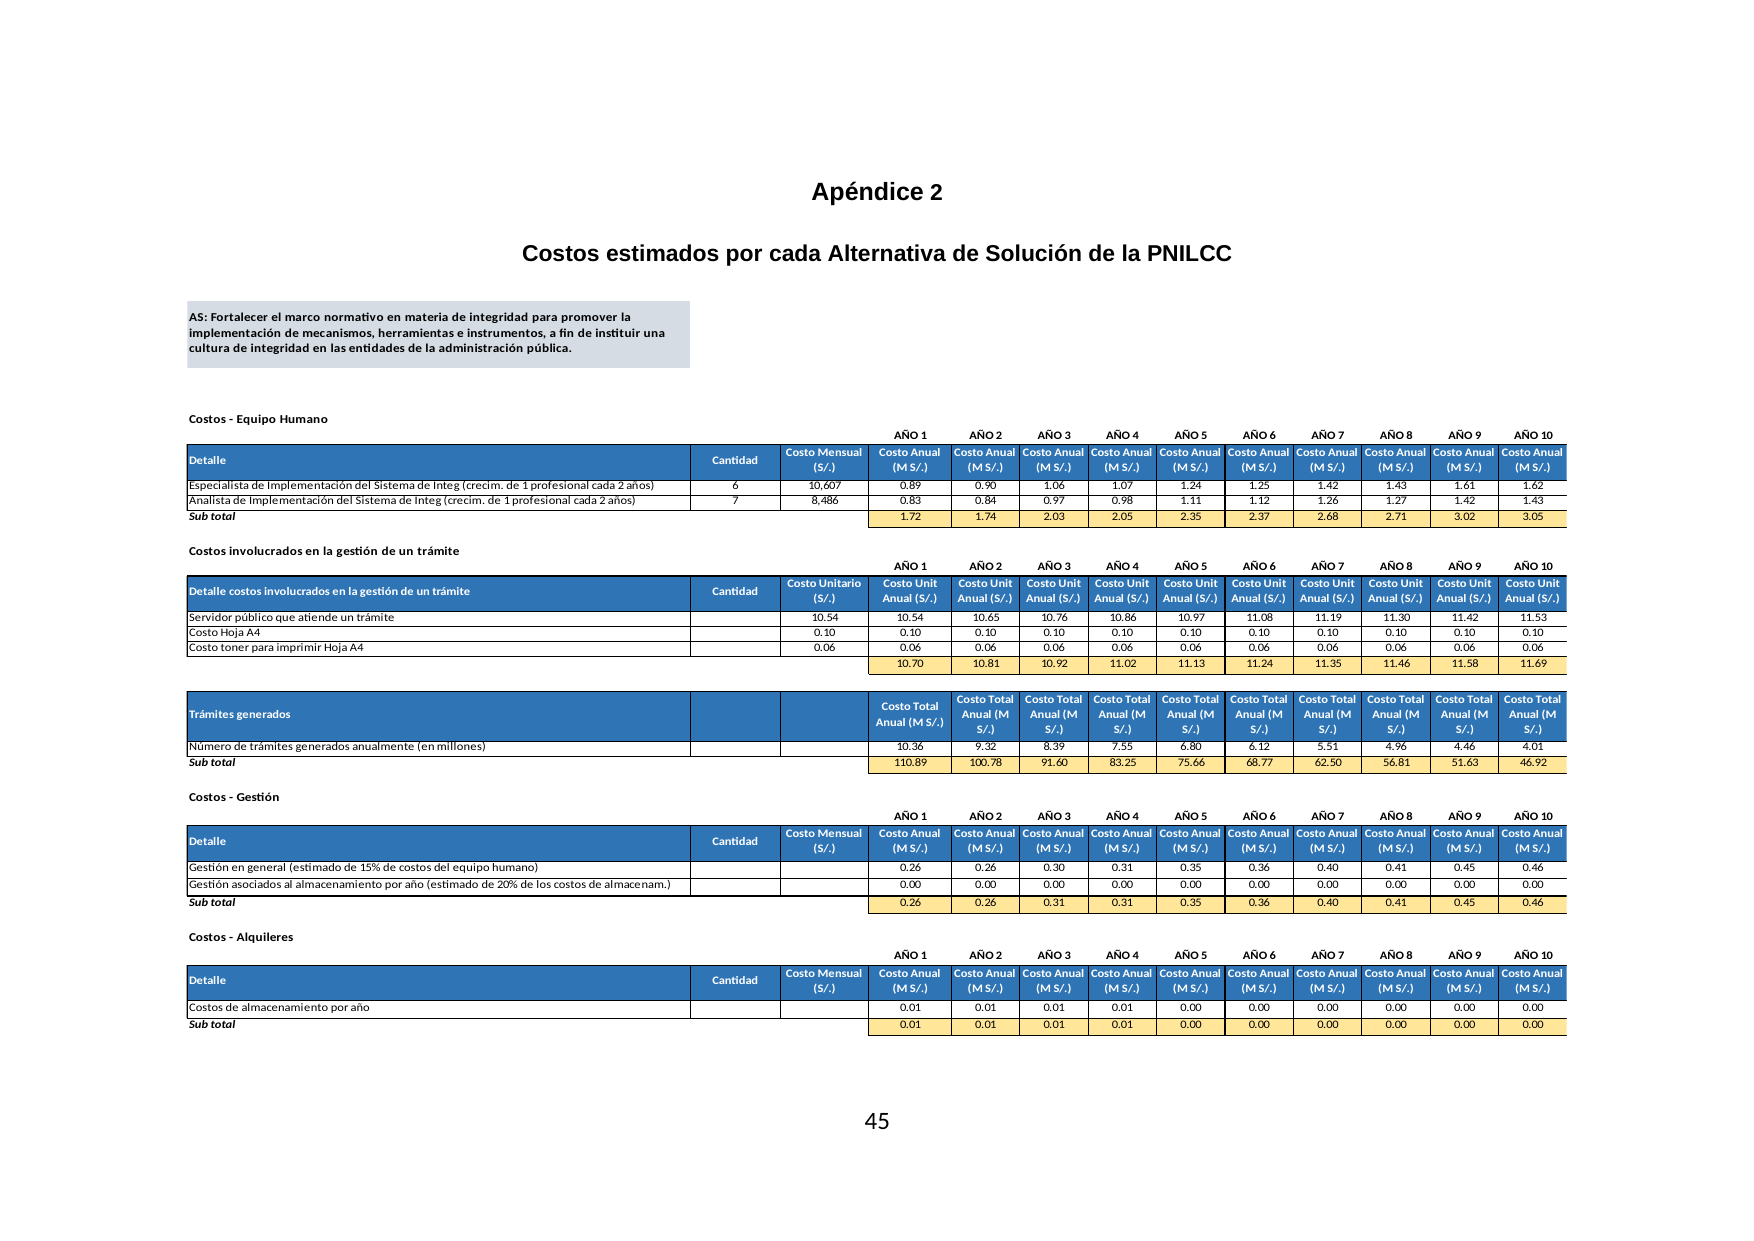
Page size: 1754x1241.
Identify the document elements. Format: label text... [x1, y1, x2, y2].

text Apéndice 2 [148, 177, 1606, 206]
text Costos estimados por cada Alternativa de Solución de la PNILCC [148, 240, 1606, 267]
